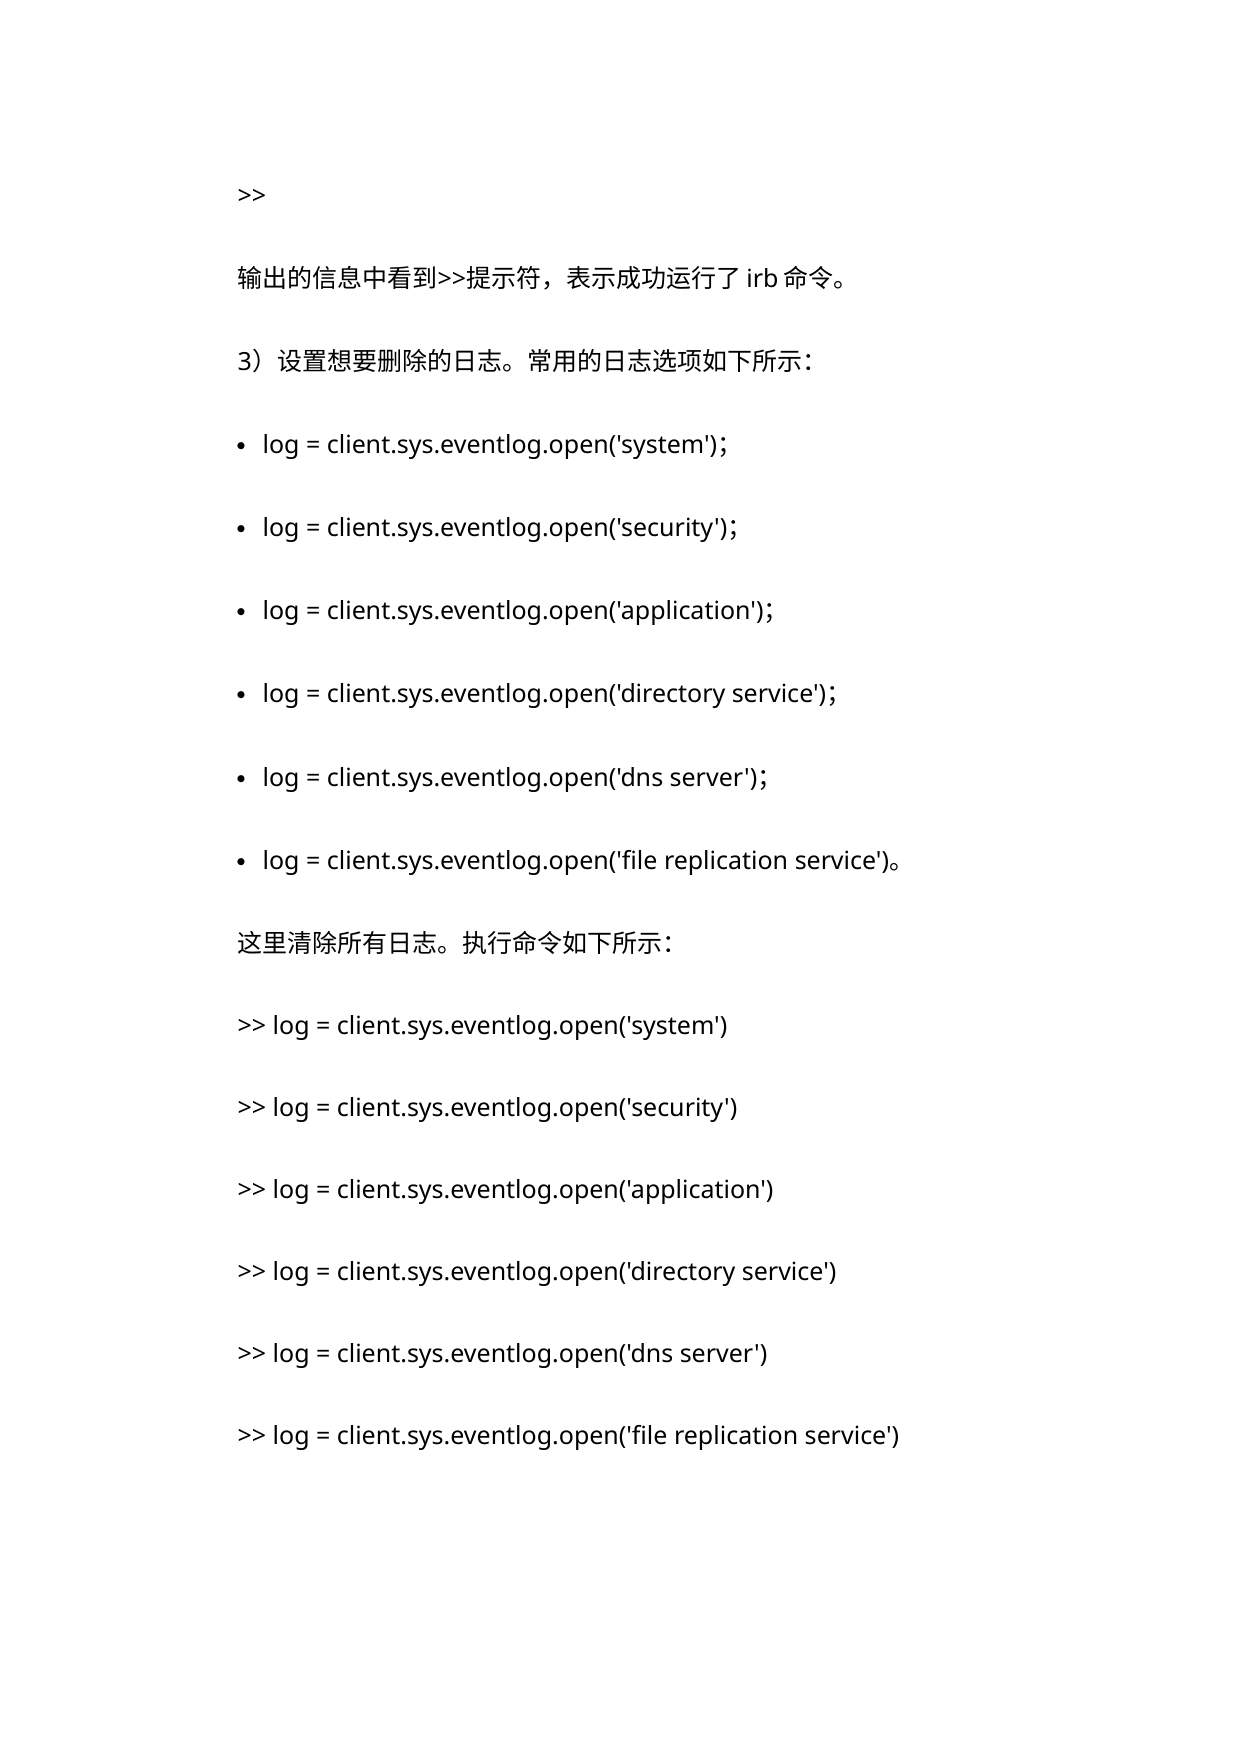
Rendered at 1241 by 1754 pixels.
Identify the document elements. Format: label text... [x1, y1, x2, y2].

text 输出的信息中看到>>提示符，表示成功运行了irb命令。 [187, 244, 1053, 309]
text 这里清除所有日志。执行命令如下所示： [187, 909, 1053, 974]
text >> log = client.sys.eventlog.open('application') [187, 1156, 1053, 1221]
text 3）设置想要删除的日志。常用的日志选项如下所示： [187, 327, 1053, 392]
list log = client.sys.eventlog.open('file replication service')。 [187, 826, 1053, 891]
text >> log = client.sys.eventlog.open('security') [187, 1074, 1053, 1139]
text >> log = client.sys.eventlog.open('directory service') [187, 1238, 1053, 1303]
list log = client.sys.eventlog.open('security')； [187, 493, 1053, 558]
text >> [187, 162, 1053, 227]
text >> log = client.sys.eventlog.open('file replication service') [187, 1402, 1053, 1467]
text >> log = client.sys.eventlog.open('system') [187, 992, 1053, 1057]
list log = client.sys.eventlog.open('system')； [187, 410, 1053, 475]
list log = client.sys.eventlog.open('directory service')； [187, 659, 1053, 724]
list log = client.sys.eventlog.open('dns server')； [187, 743, 1053, 808]
text >> log = client.sys.eventlog.open('dns server') [187, 1320, 1053, 1385]
list log = client.sys.eventlog.open('application')； [187, 576, 1053, 641]
